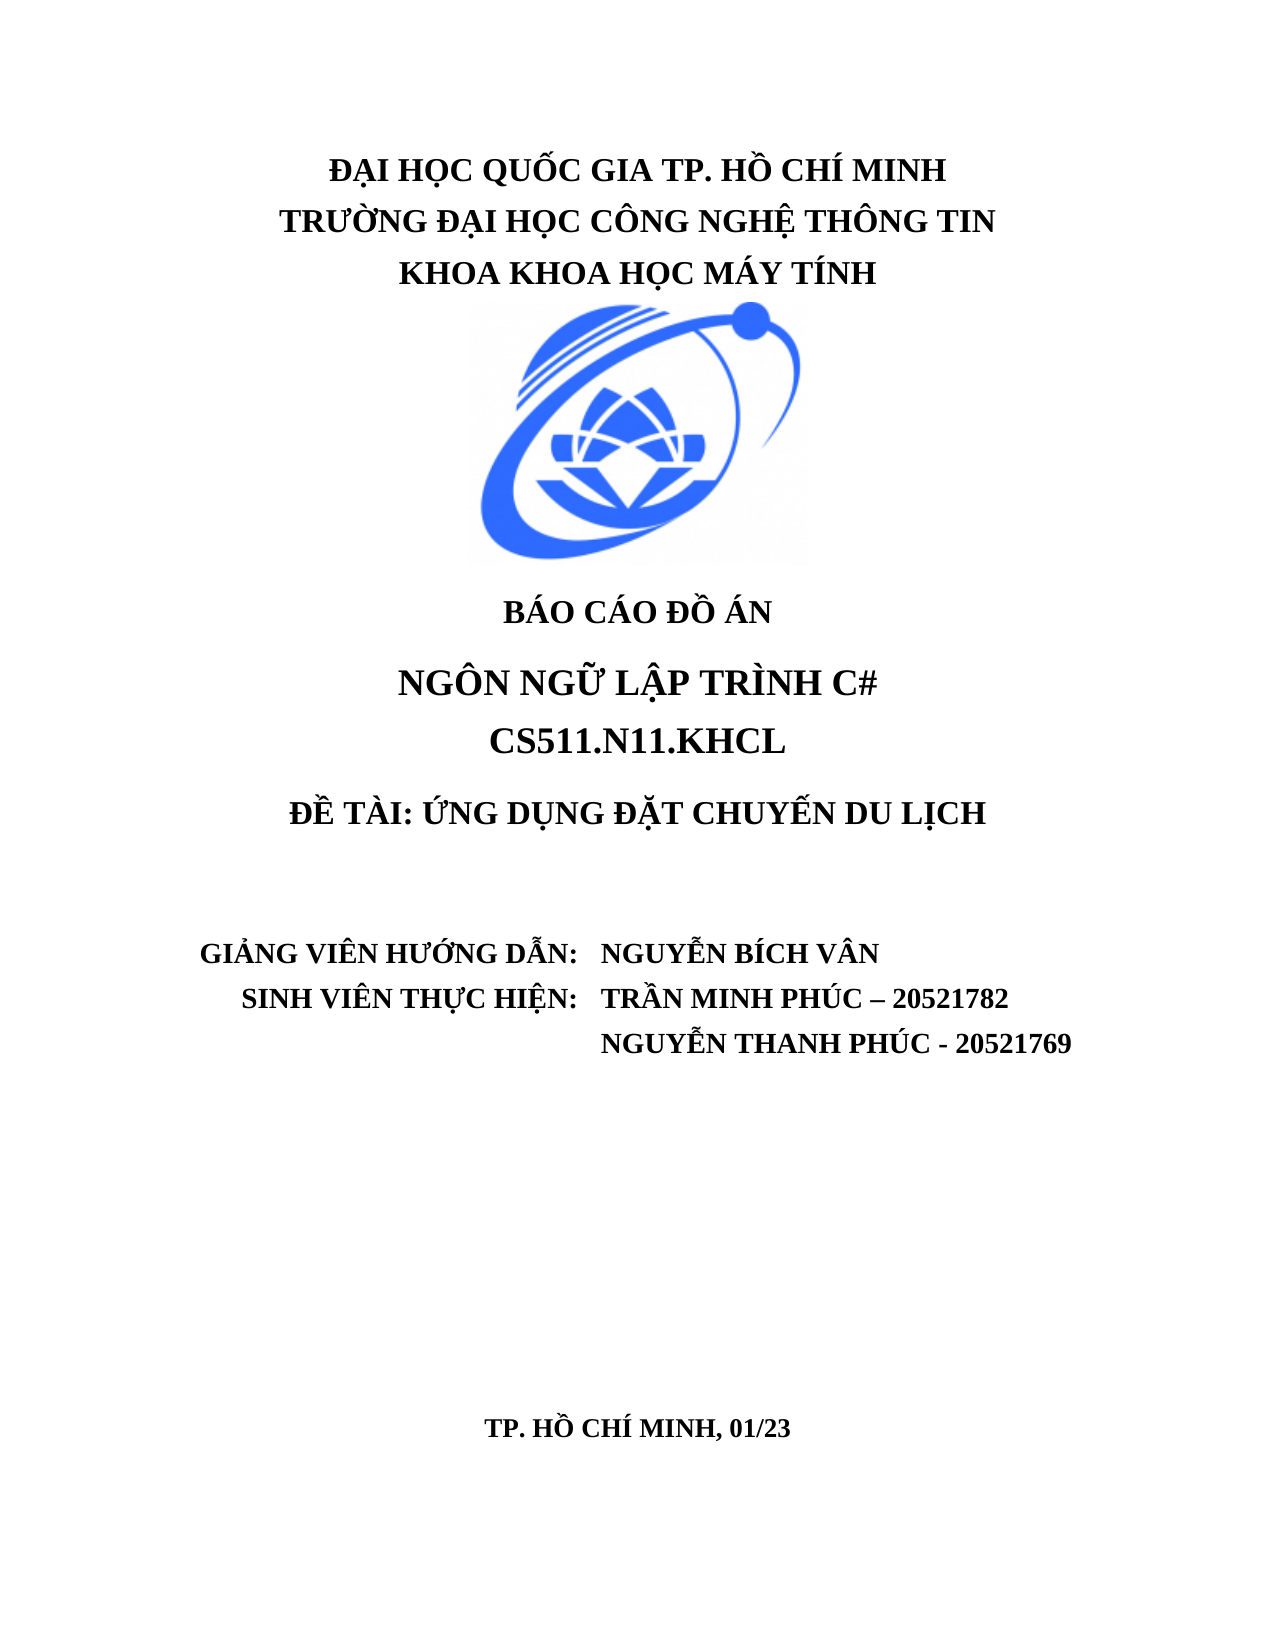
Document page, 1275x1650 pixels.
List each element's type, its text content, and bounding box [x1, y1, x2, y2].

text ĐẠI HỌC QUỐC GIA TP. HỒ CHÍ MINH TRƯỜNG ĐẠI HỌC CÔNG NGHỆ THÔNG TIN KHOA KHOA HỌC MÁY TÍNH [150, 150, 1125, 564]
table_header GIẢNG VIÊN HƯỚNG DẪN: [150, 936, 589, 981]
text ĐỀ TÀI: ỨNG DỤNG ĐẶT CHUYẾN DU LỊCH [150, 793, 1125, 832]
text BÁO CÁO ĐỒ ÁN [150, 592, 1125, 630]
table_header NGUYỄN BÍCH VÂN [589, 936, 1094, 981]
table_cell SINH VIÊN THỰC HIỆN: [150, 981, 589, 1070]
text NGÔN NGỮ LẬP TRÌNH C# CS511.N11.KHCL [150, 660, 1125, 762]
table_cell TRẦN MINH PHÚC – 20521782 NGUYỄN THANH PHÚC - 20521769 [589, 981, 1094, 1070]
text TP. HỒ CHÍ MINH, 01/23 [150, 1412, 1125, 1443]
picture [467, 302, 808, 565]
